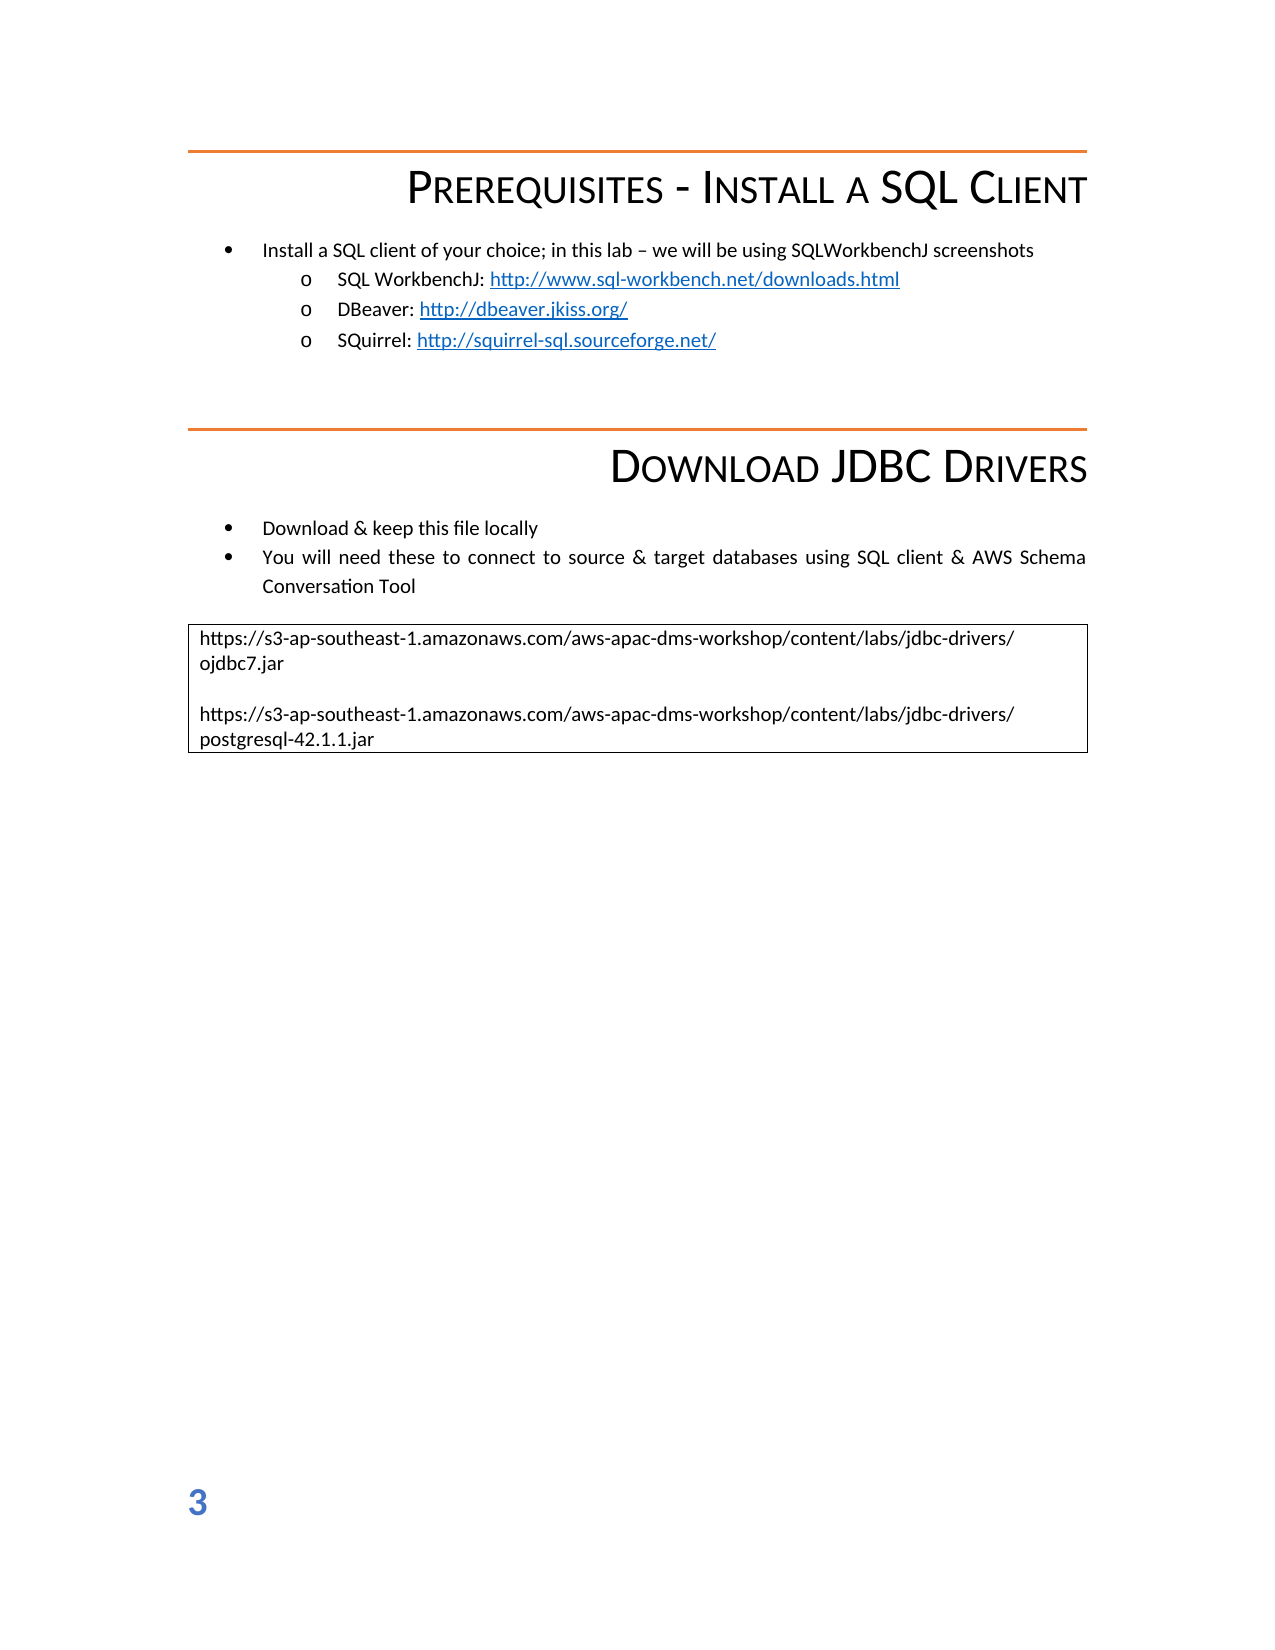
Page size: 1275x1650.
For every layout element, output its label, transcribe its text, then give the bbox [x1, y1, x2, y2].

list DBeaver: http://dbeaver.jkiss.org/ [300, 297, 1087, 323]
title Prerequisites - Install a SQL Client [187, 151, 1087, 216]
list Download & keep this file locally [225, 515, 1087, 541]
title Download JDBC Drivers [187, 429, 1087, 494]
list You will need these to connect to source & target databases using SQL client & AWS Schema Conversation Tool [225, 544, 1087, 599]
list SQL WorkbenchJ: http://www.sql-workbench.net/downloads.html [300, 266, 1087, 293]
table_header https://s3-ap-southeast-1.amazonaws.com/aws-apac-dms-workshop/content/labs/jdbc-drivers/ojdbc7.jar https://s3-ap-southeast-1.amazonaws.com/aws-apac-dms-workshop/content/labs/jdbc-drivers/postgresql-42.1.1.jar [189, 625, 1087, 752]
list SQuirrel: http://squirrel-sql.sourceforge.net/ [300, 327, 1087, 353]
list Install a SQL client of your choice; in this lab – we will be using SQLWorkbenchJ screenshots [225, 237, 1087, 262]
